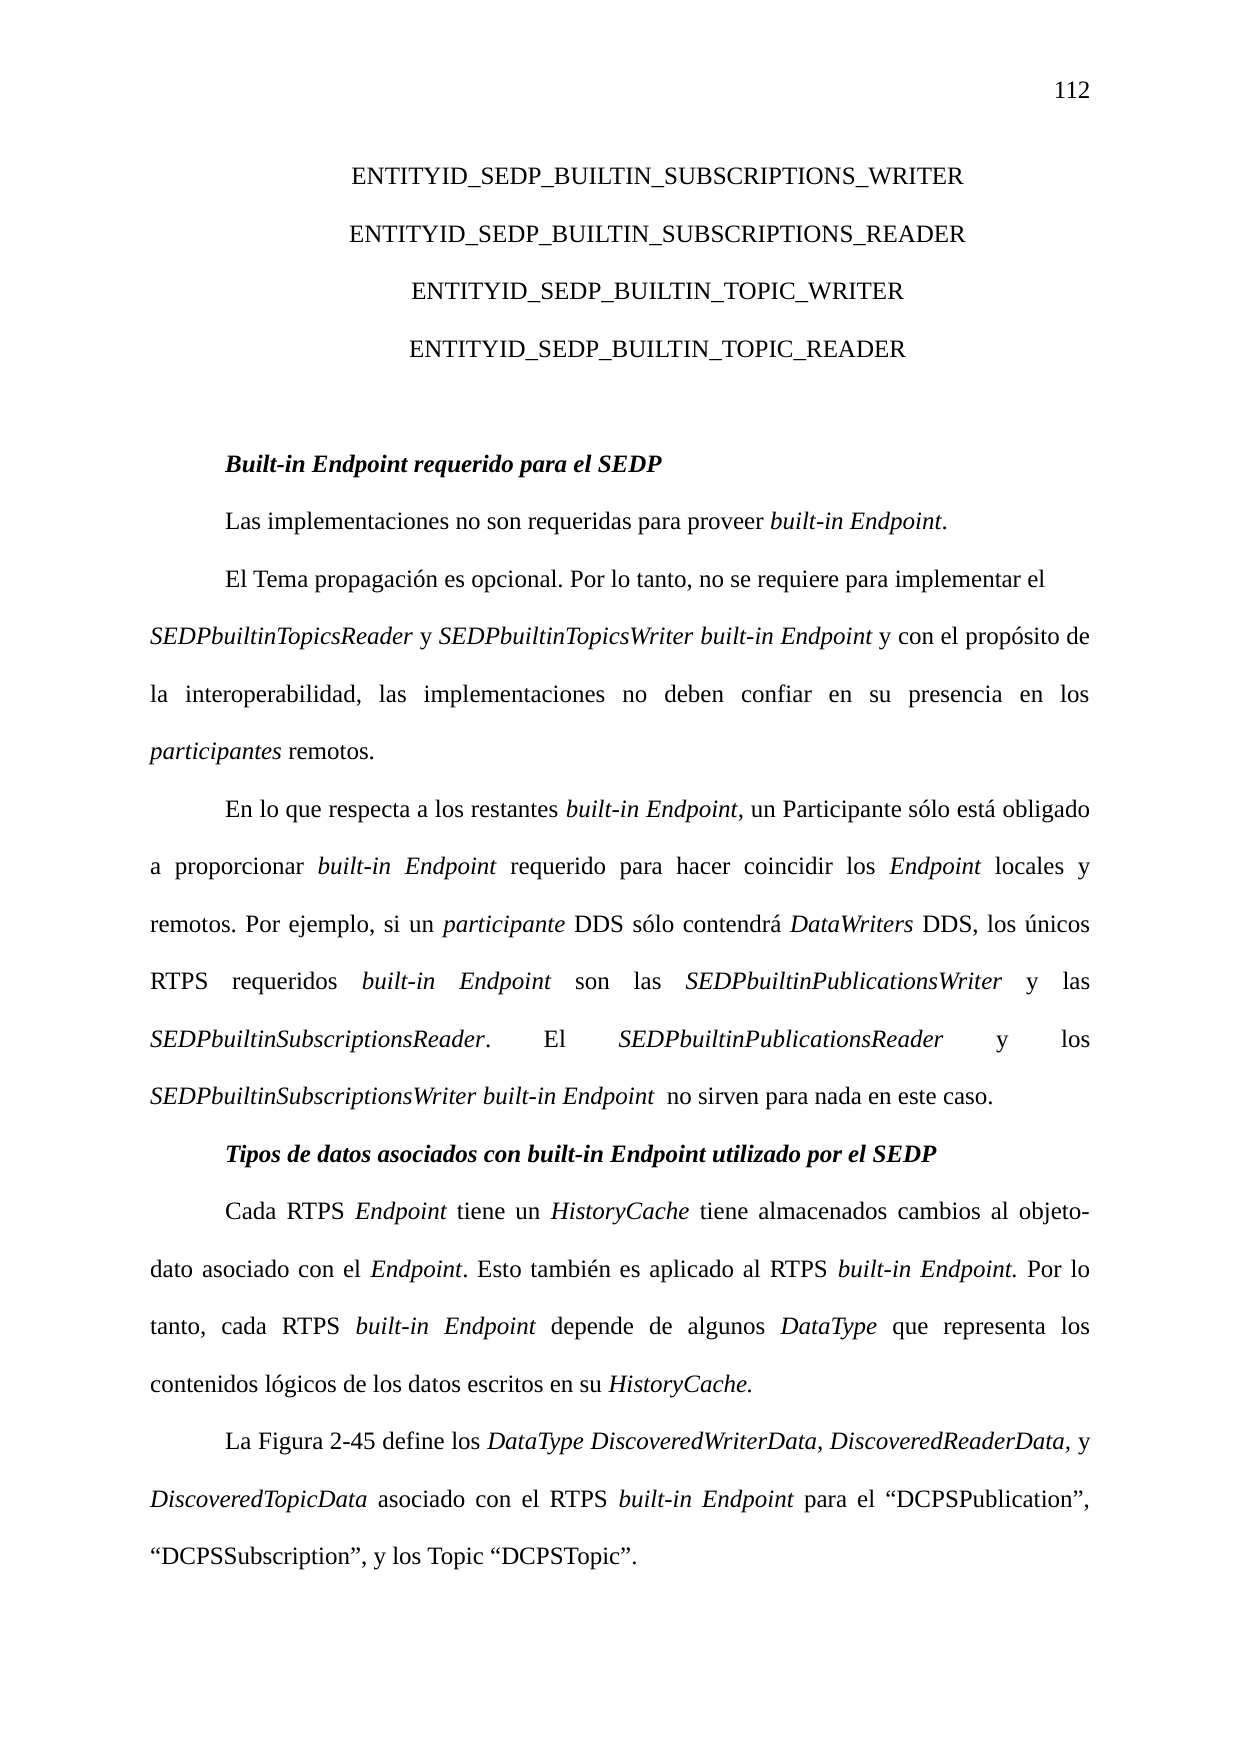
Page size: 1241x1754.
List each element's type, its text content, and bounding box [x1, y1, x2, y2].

subtitle Tipos de datos asociados con built-in Endpoint utilizado por el SEDP [150, 1139, 1090, 1167]
text SEDPbuiltinTopicsReader y SEDPbuiltinTopicsWriter built-in Endpoint y con el propósito de la interoperabilidad, las implementaciones no deben confiar en su presencia en los participantes remotos. [150, 621, 1090, 765]
text ENTITYID_SEDP_BUILTIN_SUBSCRIPTIONS_WRITER [150, 161, 1090, 190]
text ENTITYID_SEDP_BUILTIN_TOPIC_READER [150, 334, 1090, 362]
text Cada RTPS Endpoint tiene un HistoryCache tiene almacenados cambios al objeto-dato asociado con el Endpoint. Esto también es aplicado al RTPS built-in Endpoint. Por lo tanto, cada RTPS built-in Endpoint depende de algunos DataType que representa los contenidos lógicos de los datos escritos en su HistoryCache. [150, 1196, 1090, 1397]
text ENTITYID_SEDP_BUILTIN_TOPIC_WRITER [150, 276, 1090, 305]
text En lo que respecta a los restantes built-in Endpoint, un Participante sólo está obligado a proporcionar built-in Endpoint requerido para hacer coincidir los Endpoint locales y remotos. Por ejemplo, si un participante DDS sólo contendrá DataWriters DDS, los únicos RTPS requeridos built-in Endpoint son las SEDPbuiltinPublicationsWriter y las SEDPbuiltinSubscriptionsReader. El SEDPbuiltinPublicationsReader y los SEDPbuiltinSubscriptionsWriter built-in Endpoint no sirven para nada en este caso. [150, 794, 1090, 1110]
subtitle Built-in Endpoint requerido para el SEDP [150, 449, 1090, 477]
text Las implementaciones no son requeridas para proveer built-in Endpoint. [150, 506, 1090, 535]
text ENTITYID_SEDP_BUILTIN_SUBSCRIPTIONS_READER [150, 219, 1090, 247]
text El Tema propagación es opcional. Por lo tanto, no se requiere para implementar el [150, 564, 1090, 592]
